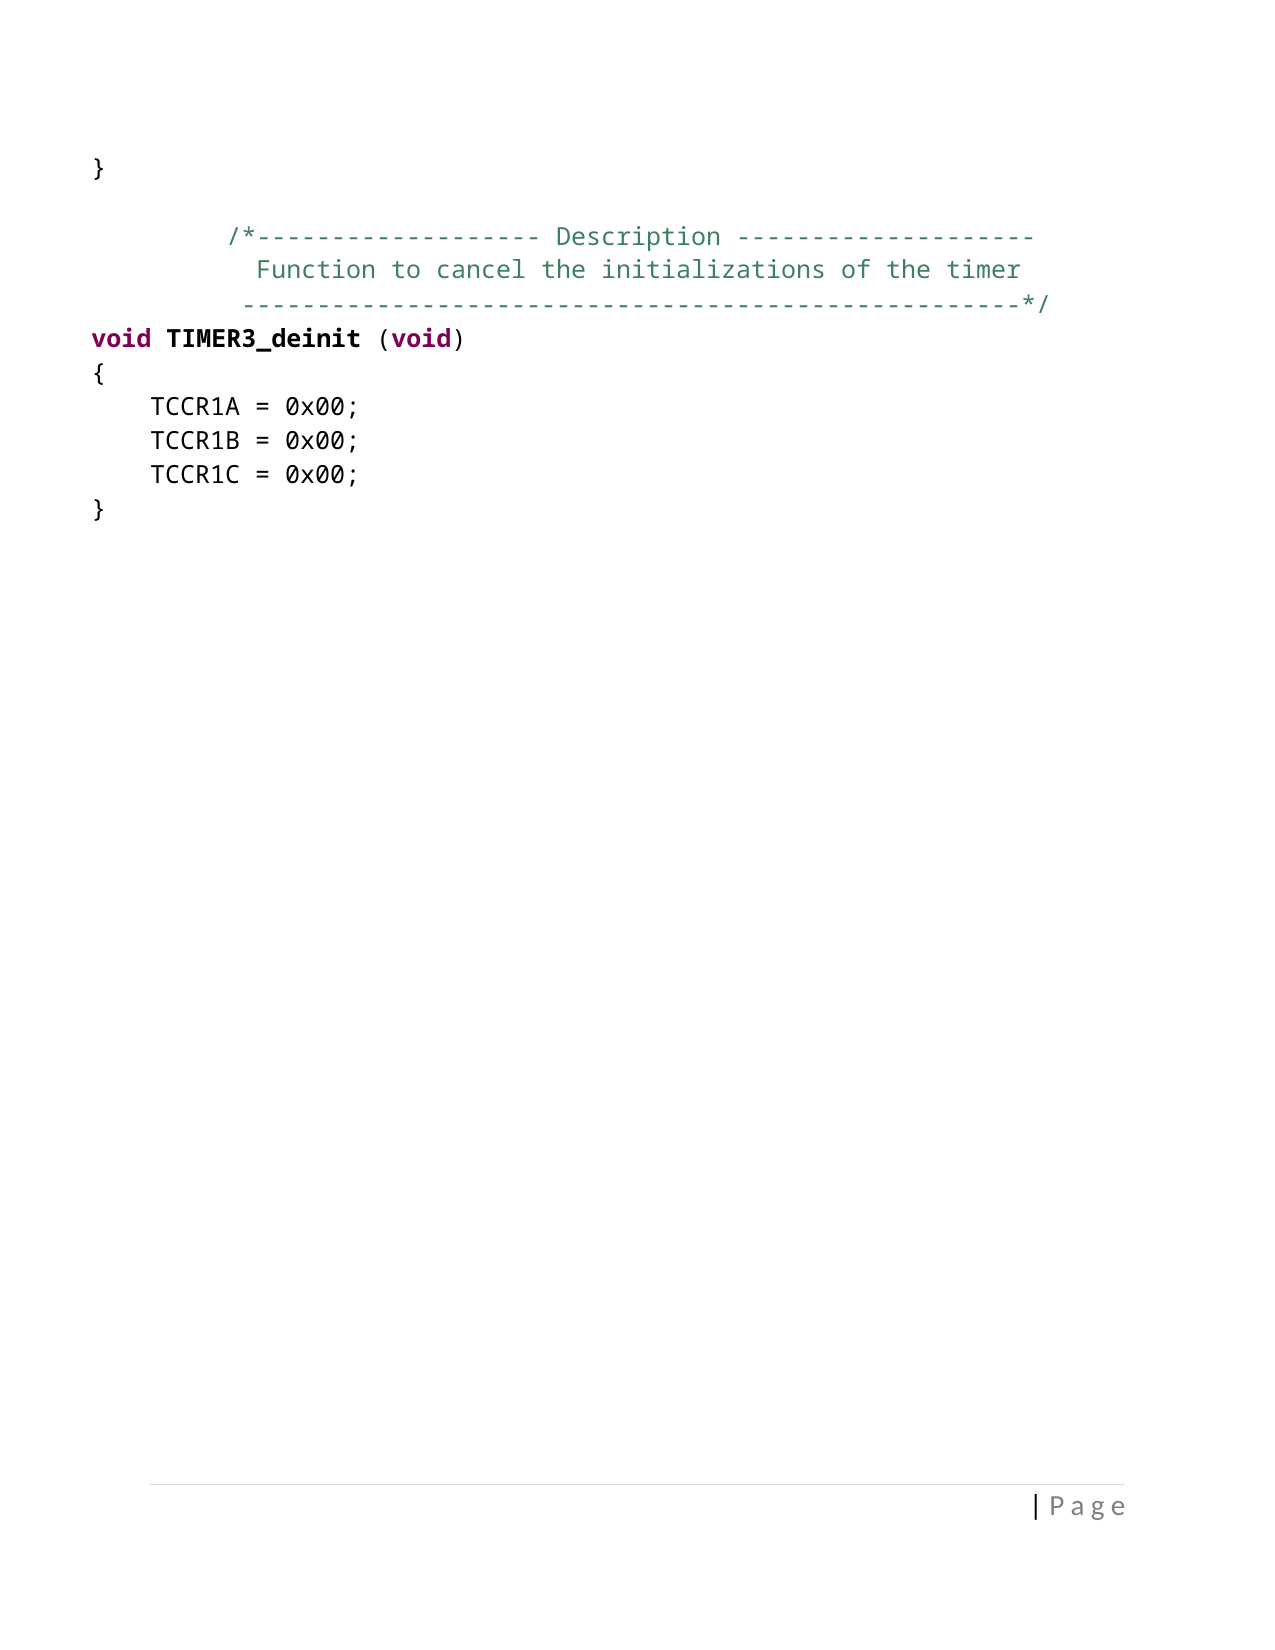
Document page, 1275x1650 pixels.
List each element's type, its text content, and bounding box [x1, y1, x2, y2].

text } [91, 150, 1184, 184]
text TCCR1C = 0x00; [91, 457, 1184, 491]
text { [91, 354, 1184, 388]
text void TIMER3_deinit (void) [91, 320, 1184, 354]
text TCCR1A = 0x00; [91, 388, 1184, 422]
text Function to cancel the initializations of the timer [91, 252, 1184, 286]
text /*------------------- Description -------------------- [91, 218, 1184, 252]
text ----------------------------------------------------*/ [91, 286, 1184, 320]
text TCCR1B = 0x00; [91, 422, 1184, 457]
text } [91, 491, 1184, 525]
